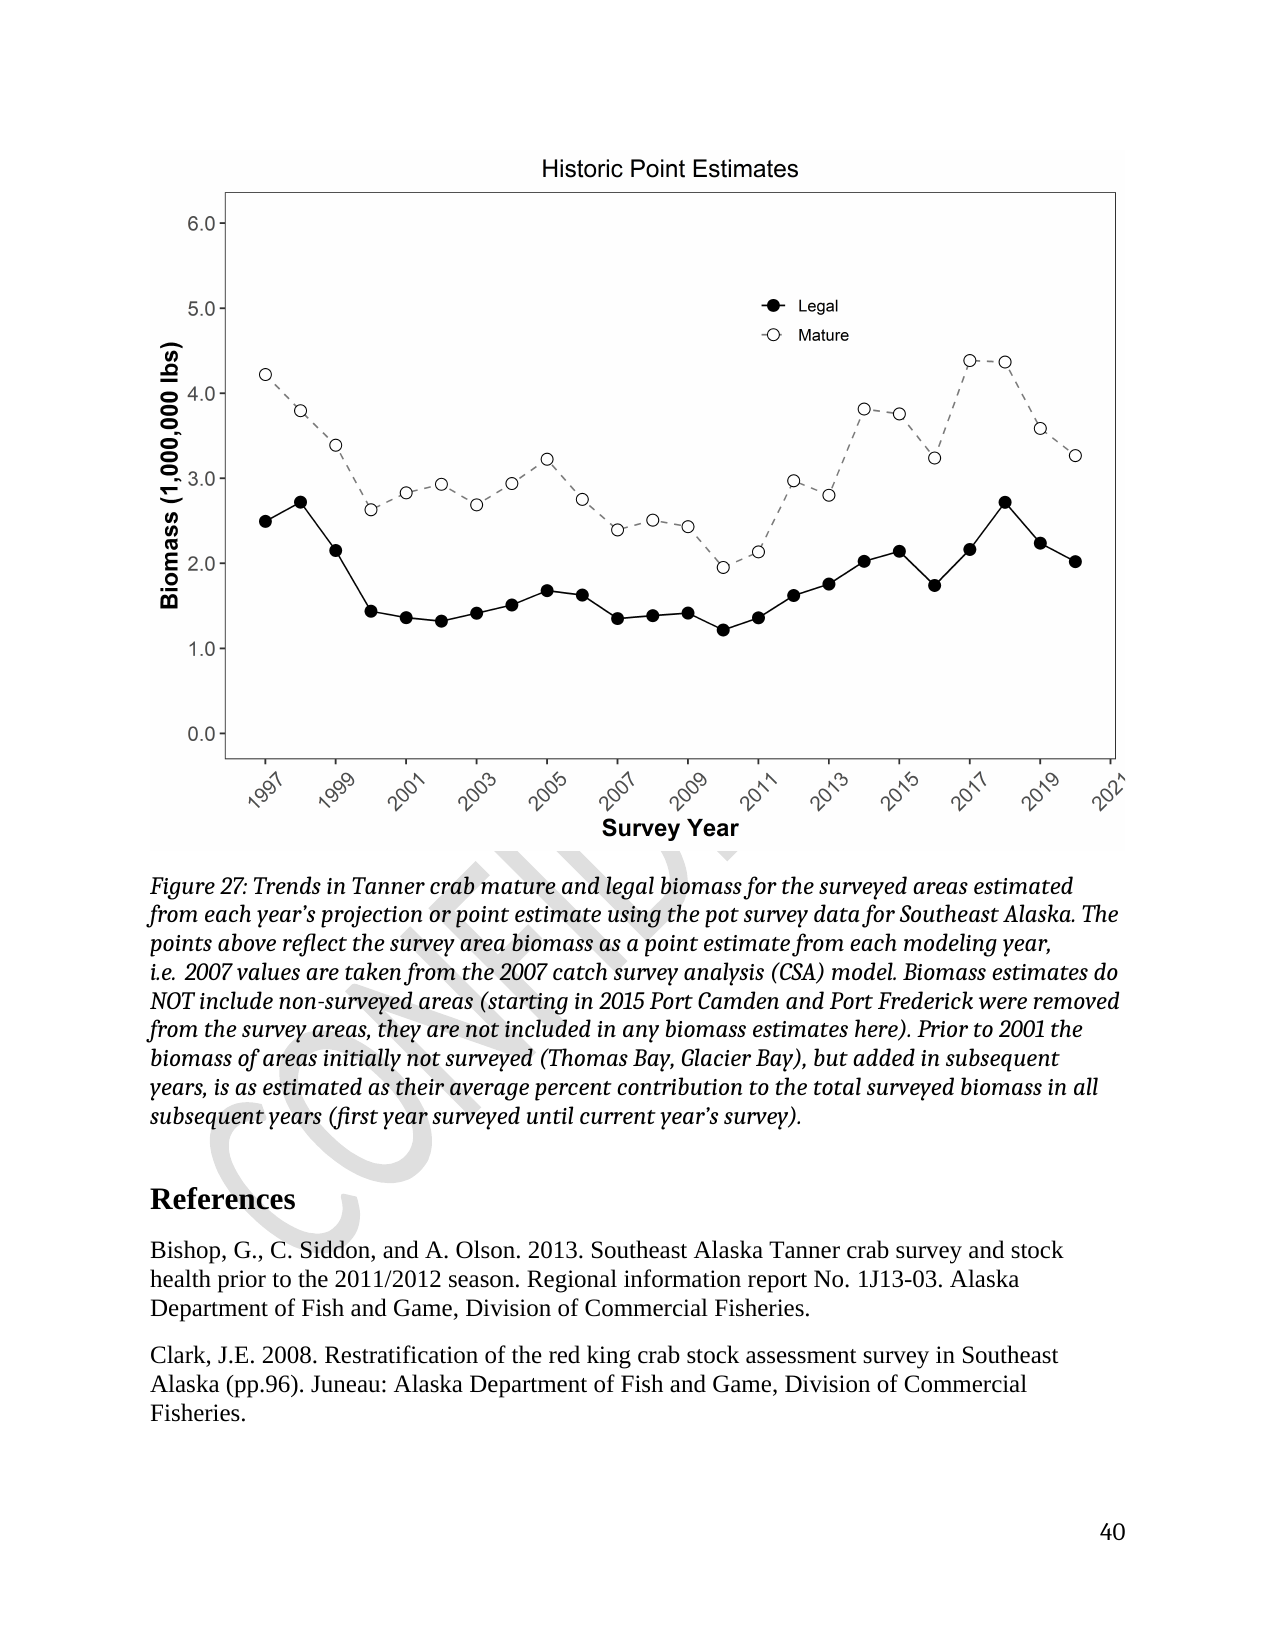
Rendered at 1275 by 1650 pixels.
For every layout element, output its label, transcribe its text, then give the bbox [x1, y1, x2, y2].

text Clark, J.E. 2008. Restratification of the red king crab stock assessment survey in Southeast Alaska (pp.96). Juneau: Alaska Department of Fish and Game, Division of Commercial Fisheries. [150, 1340, 1125, 1426]
text Bishop, G., C. Siddon, and A. Olson. 2013. Southeast Alaska Tanner crab survey and stock health prior to the 2011/2012 season. Regional information report No. 1J13-03. Alaska Department of Fish and Game, Division of Commercial Fisheries. [150, 1235, 1125, 1321]
text Figure 27: Trends in Tanner crab mature and legal biomass for the surveyed areas estimated from each year’s projection or point estimate using the pot survey data for Southeast Alaska. The points above reflect the survey area biomass as a point estimate from each modeling year, i.e. 2007 values are taken from the 2007 catch survey analysis (CSA) model. Biomass estimates do NOT include non-surveyed areas (starting in 2015 Port Camden and Port Frederick were removed from the survey areas, they are not included in any biomass estimates here). Prior to 2001 the biomass of areas initially not surveyed (Thomas Bay, Glacier Bay), but added in subsequent years, is as estimated as their average percent contribution to the total surveyed biomass in all subsequent years (first year surveyed until current year’s survey). [150, 872, 1125, 1130]
picture [150, 150, 1125, 851]
subtitle References [150, 1180, 1125, 1216]
